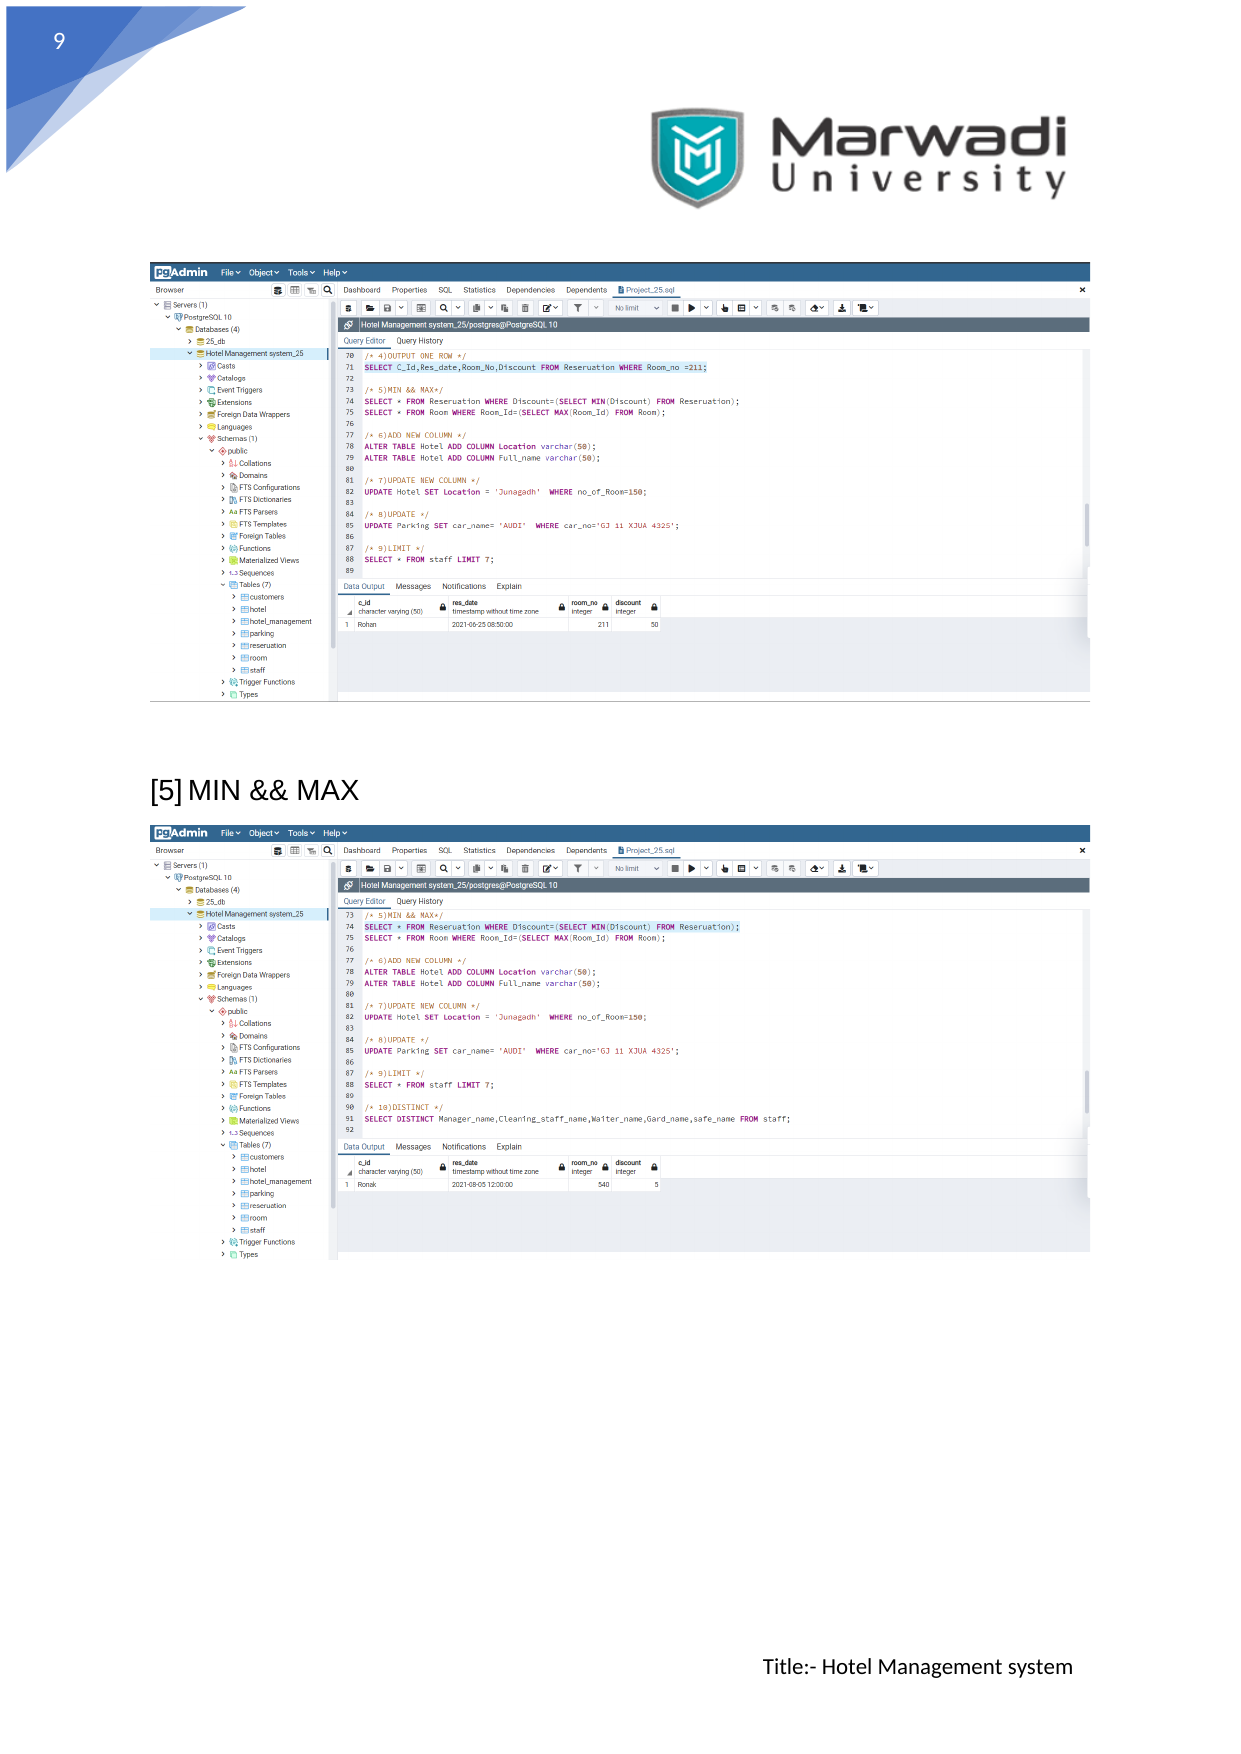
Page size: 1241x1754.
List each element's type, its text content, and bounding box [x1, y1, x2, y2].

picture [6, 6, 248, 175]
picture [150, 825, 1091, 1260]
text [5] MIN && MAX [150, 773, 1090, 807]
picture [626, 84, 1091, 234]
picture [150, 262, 1091, 702]
